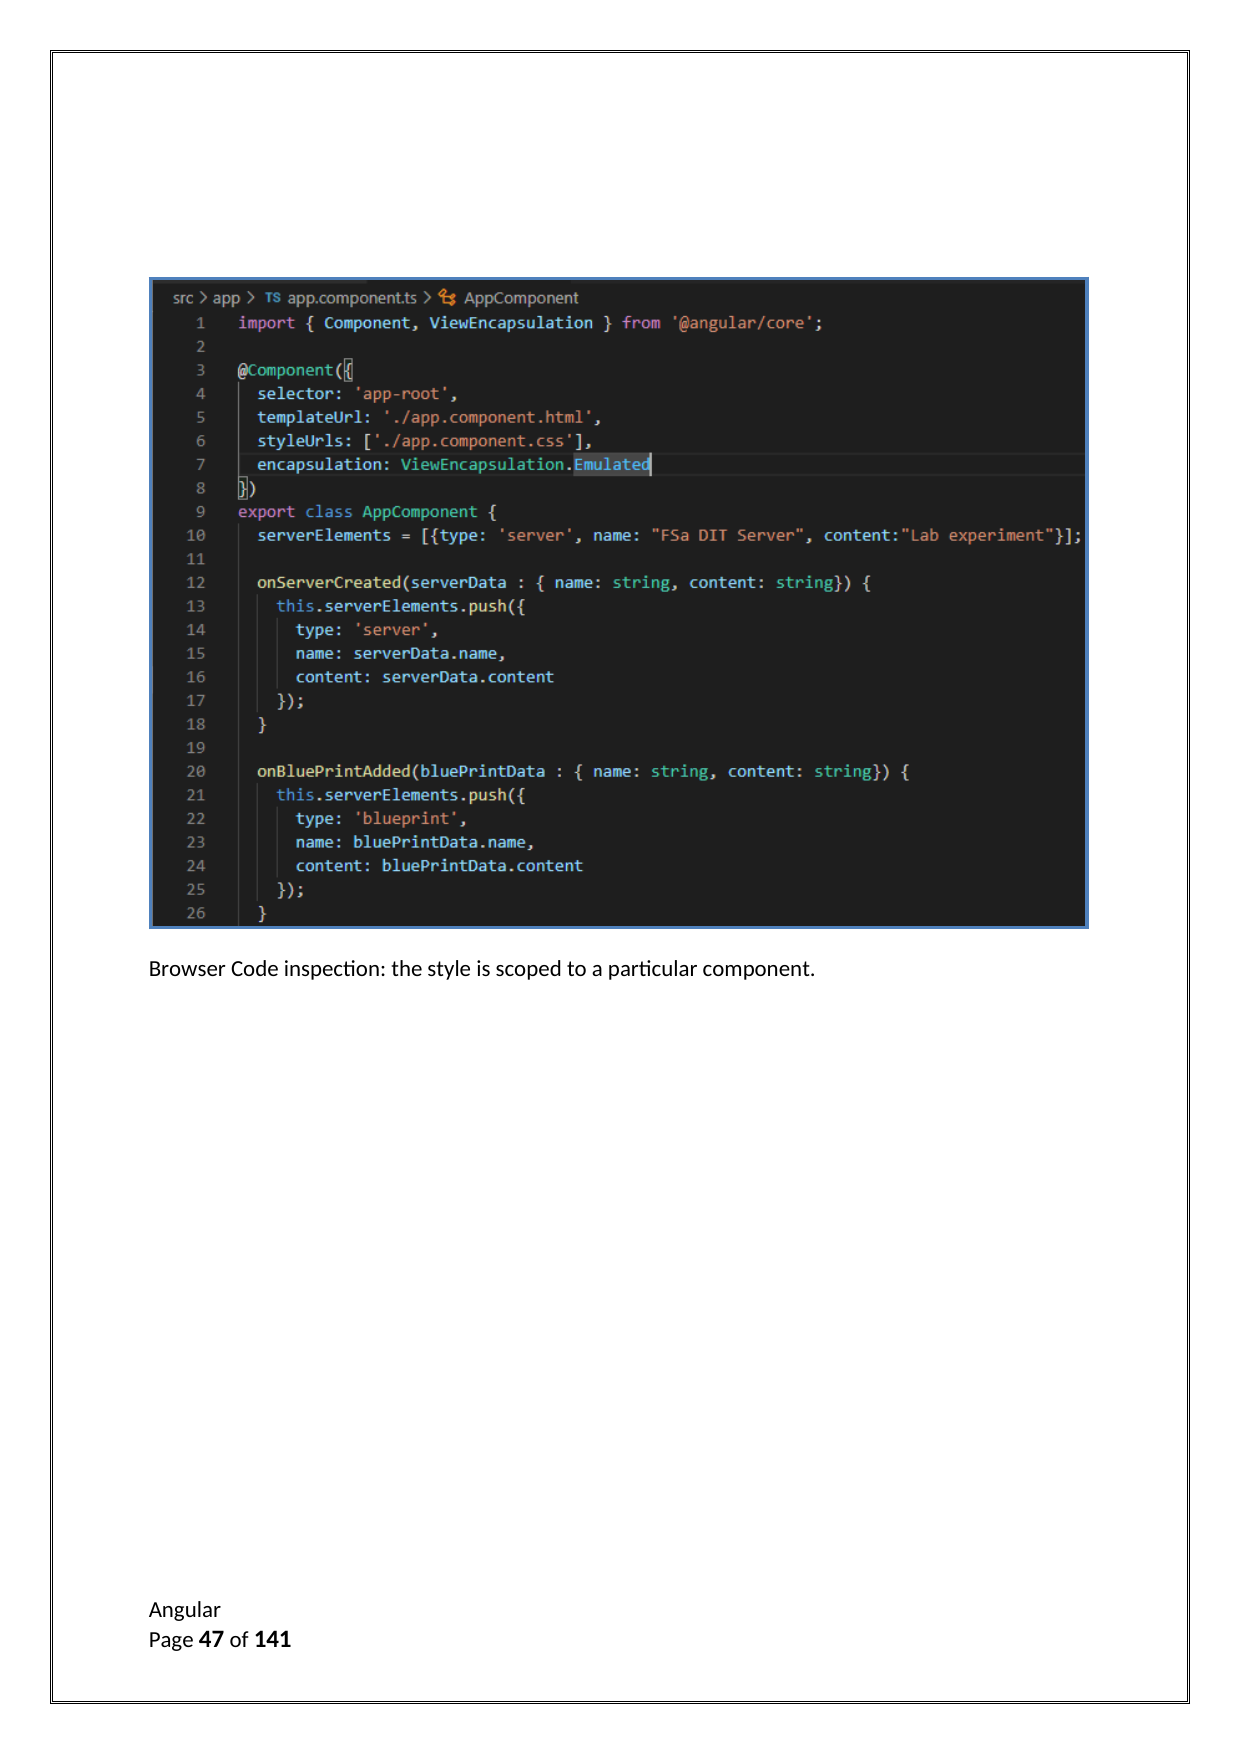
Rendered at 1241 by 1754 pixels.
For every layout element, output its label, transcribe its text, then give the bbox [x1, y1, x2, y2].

text Browser Code inspection: the style is scoped to a particular component. [148, 954, 1092, 982]
picture [152, 280, 1085, 926]
